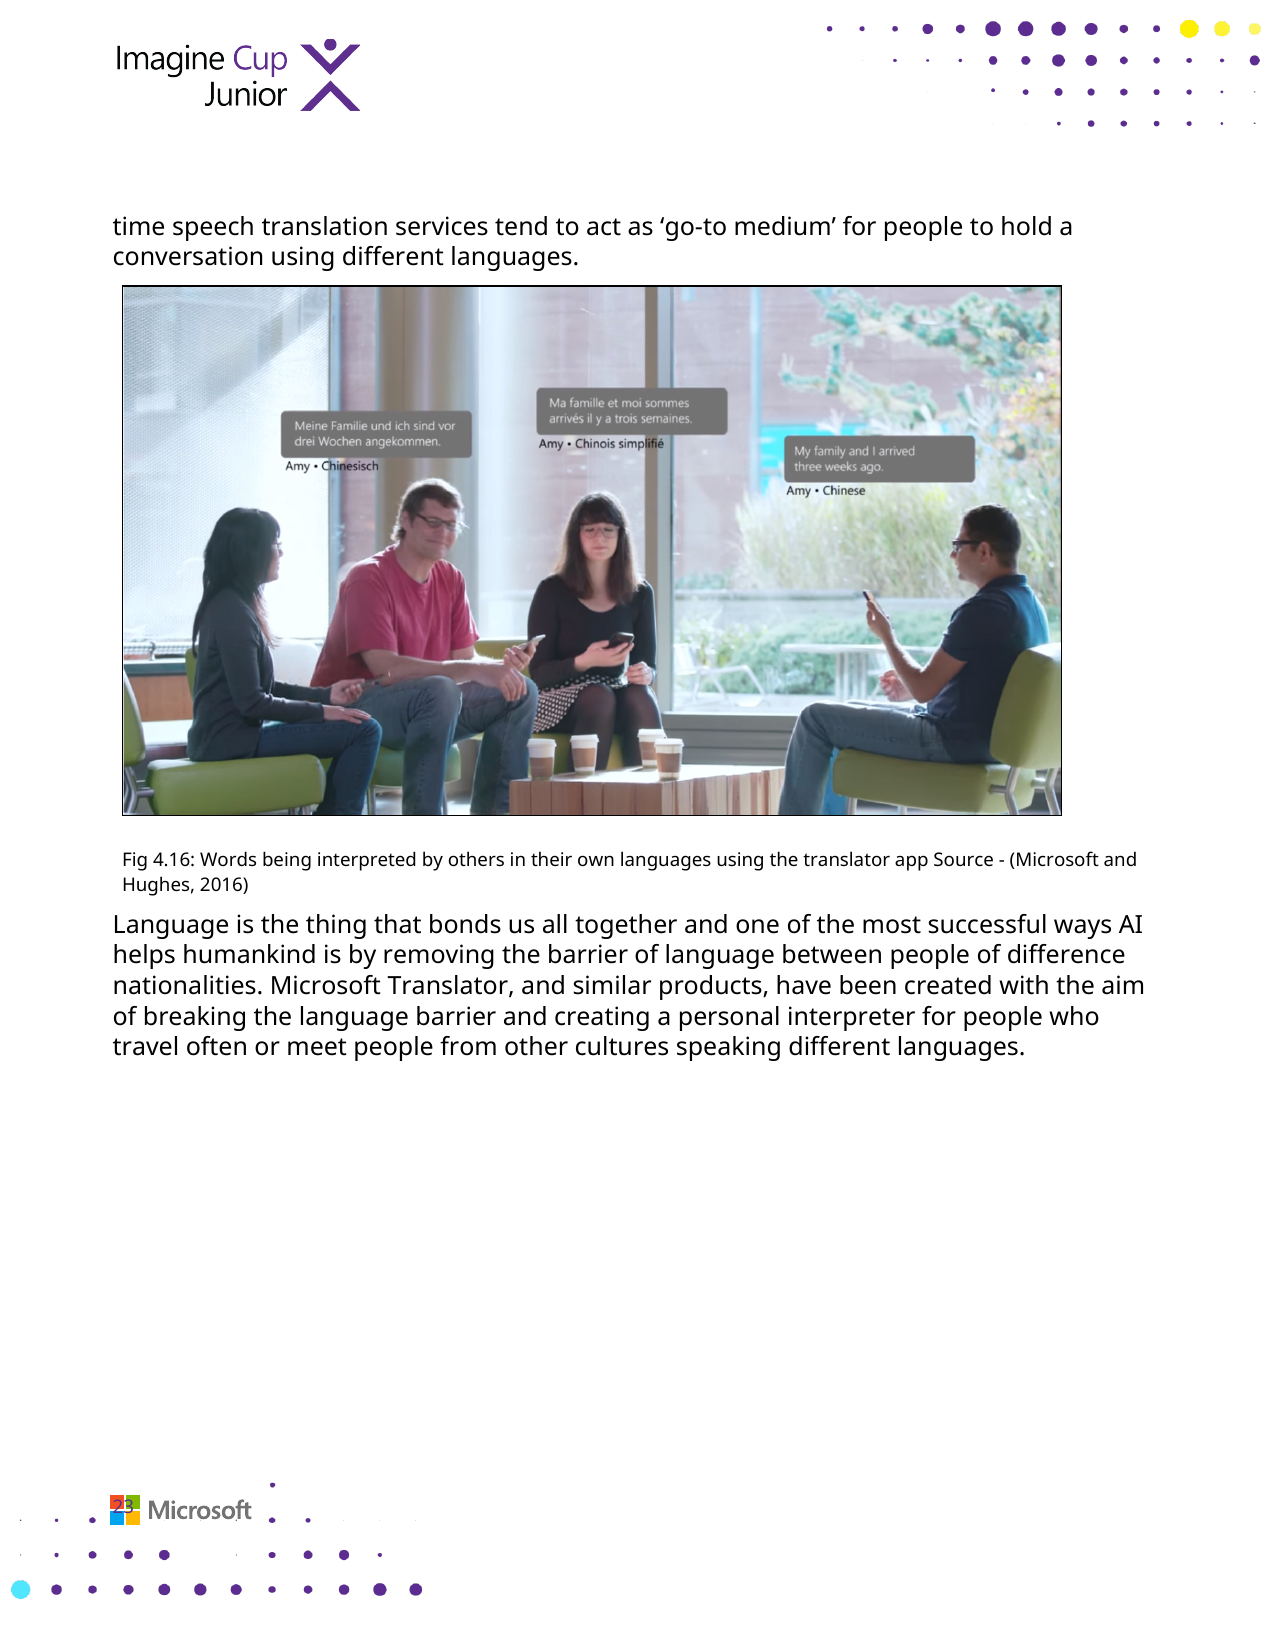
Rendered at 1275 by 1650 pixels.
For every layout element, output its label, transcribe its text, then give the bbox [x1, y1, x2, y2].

picture [0, 1453, 444, 1606]
text Fig 4.16: Words being interpreted by others in their own languages using the translator app Source - (Microsoft and Hughes, 2016) [248, 846, 1162, 897]
text Language is the thing that bonds us all together and one of the most successful ways AI helps humankind is by removing the barrier of language between people of difference nationalities. Microsoft Translator, and similar products, have been created with the aim of breaking the language barrier and creating a personal interpreter for people who travel often or meet people from other cultures speaking different languages. [112, 909, 1162, 1063]
picture [123, 287, 1061, 815]
picture [117, 12, 1275, 142]
